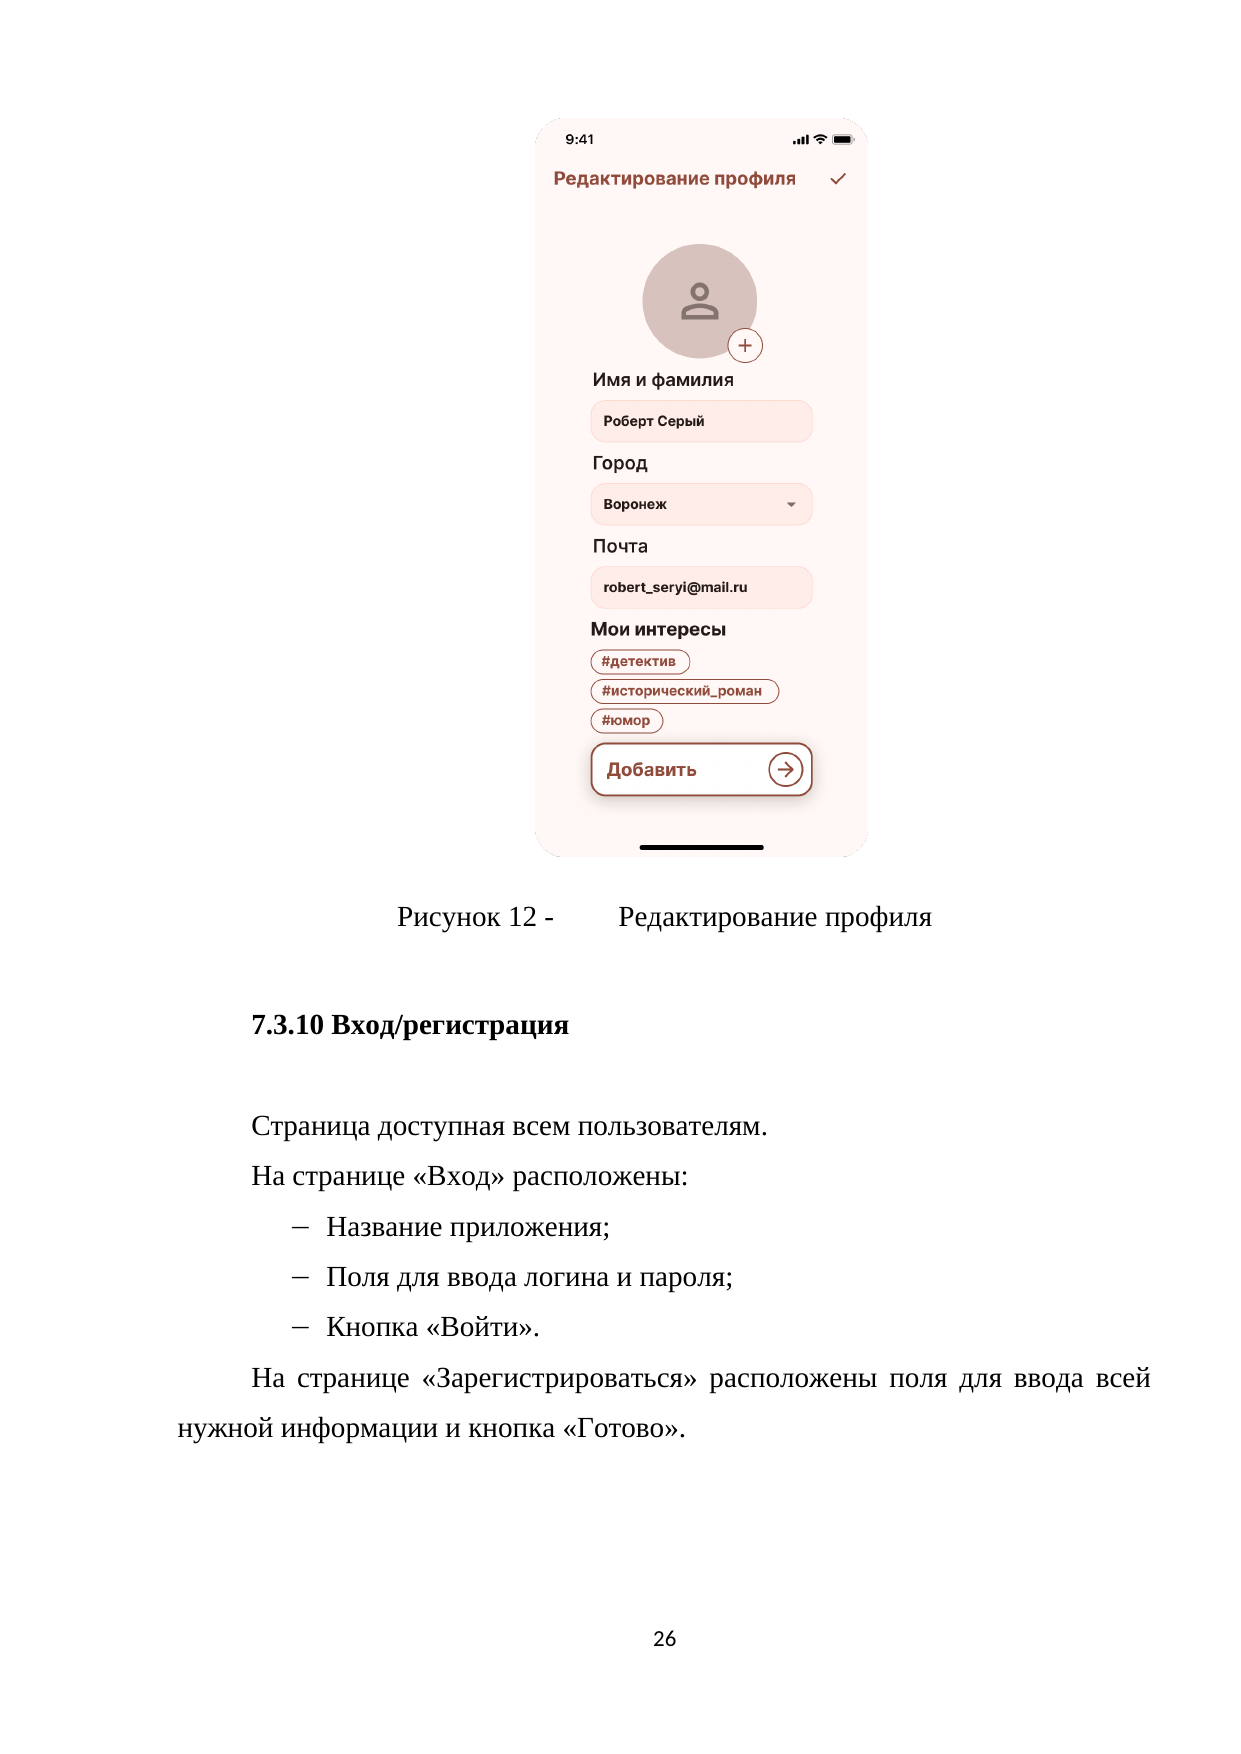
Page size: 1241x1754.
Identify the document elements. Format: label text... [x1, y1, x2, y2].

list Название приложения; [288, 1209, 1152, 1242]
picture [535, 118, 868, 857]
text На странице «Зарегистрироваться» расположены поля для ввода всей нужной информации и кнопка «Готово». [177, 1360, 1152, 1444]
list Кнопка «Войти». [288, 1309, 1152, 1343]
text Редактирование профиля [177, 899, 1152, 932]
text Вход/регистрация [215, 1007, 1152, 1041]
text Страница доступная всем пользователям. [177, 1108, 1152, 1142]
text На странице «Вход» расположены: [177, 1158, 1152, 1192]
list Поля для ввода логина и пароля; [288, 1259, 1152, 1293]
